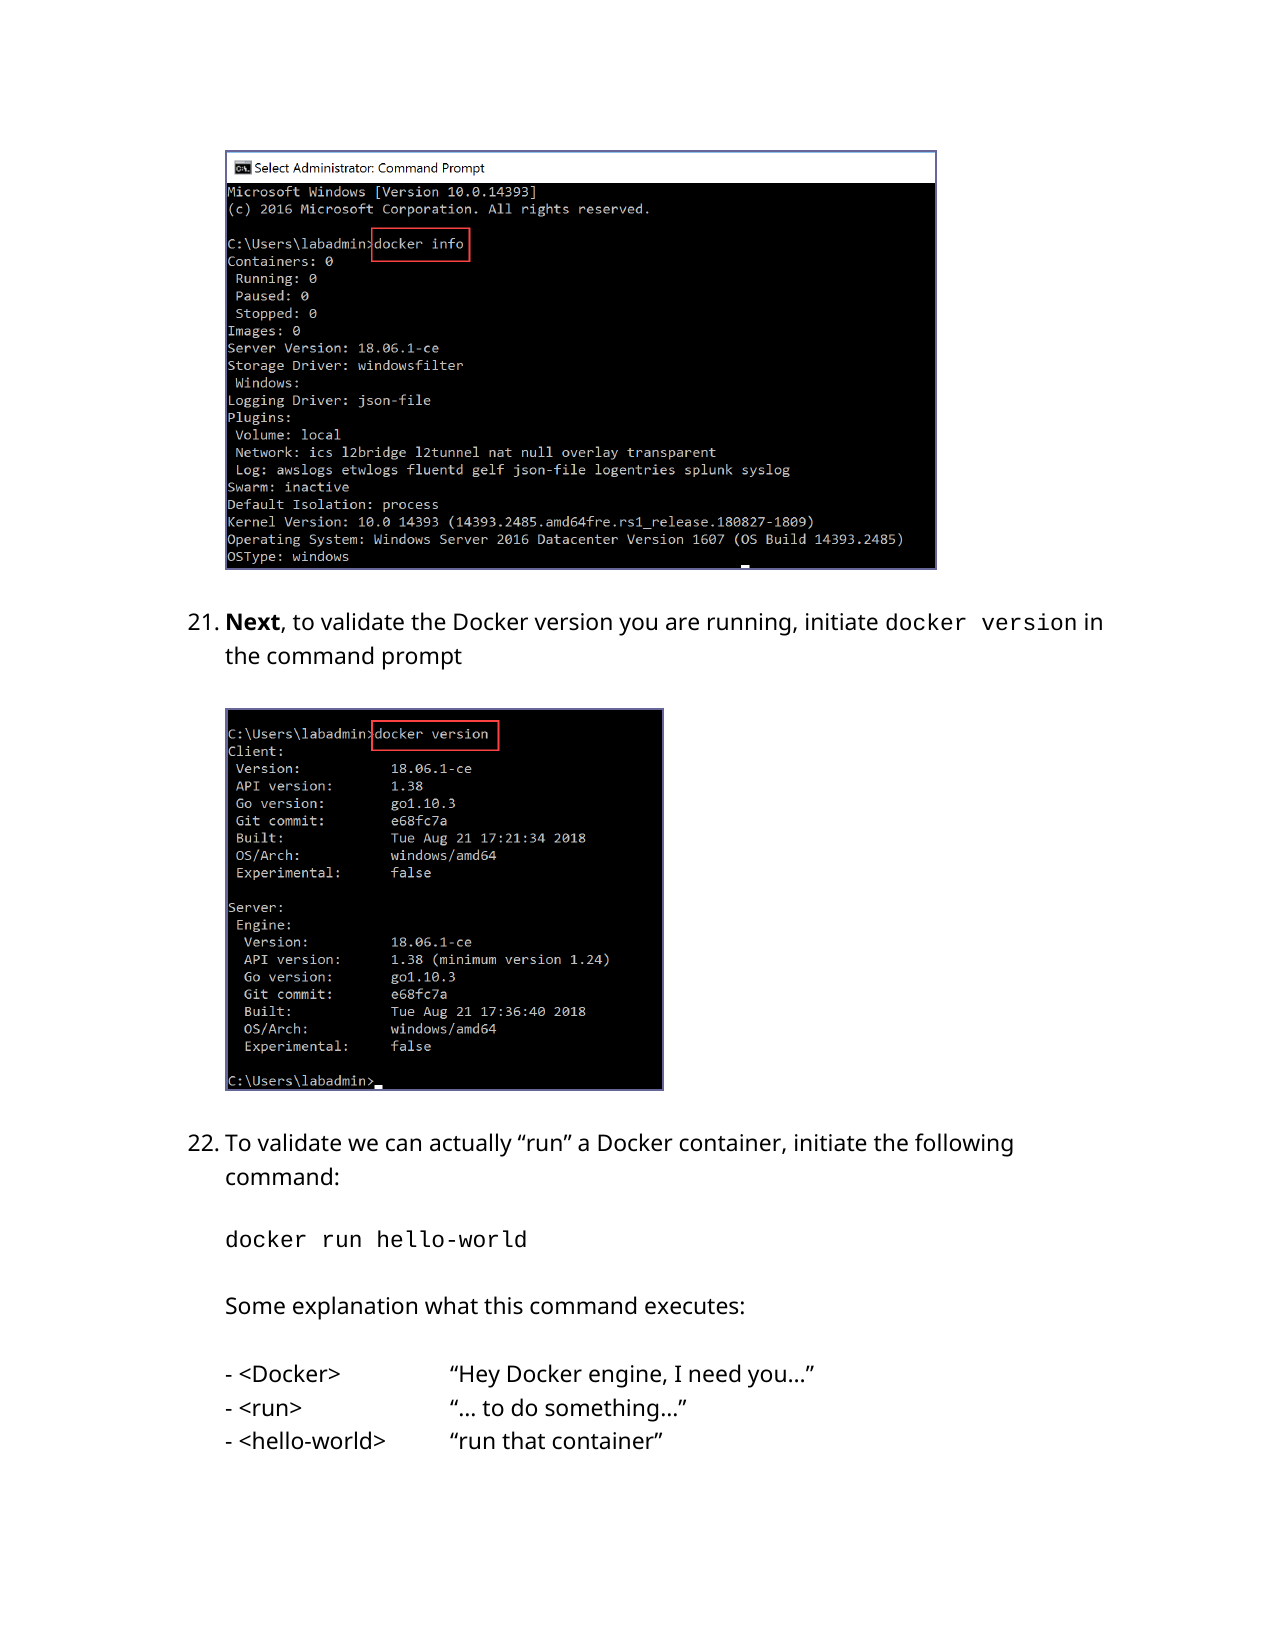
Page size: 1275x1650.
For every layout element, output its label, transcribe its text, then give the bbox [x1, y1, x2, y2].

list To validate we can actually “run” a Docker container, initiate the following command: docker run hello-world Some explanation what this command executes: - <Docker> “Hey Docker engine, I need you…” - <run> “… to do something…” - <hello-world> “run that container” [187, 1127, 1125, 1456]
picture [227, 710, 662, 1089]
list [187, 150, 1125, 604]
picture [227, 152, 935, 568]
